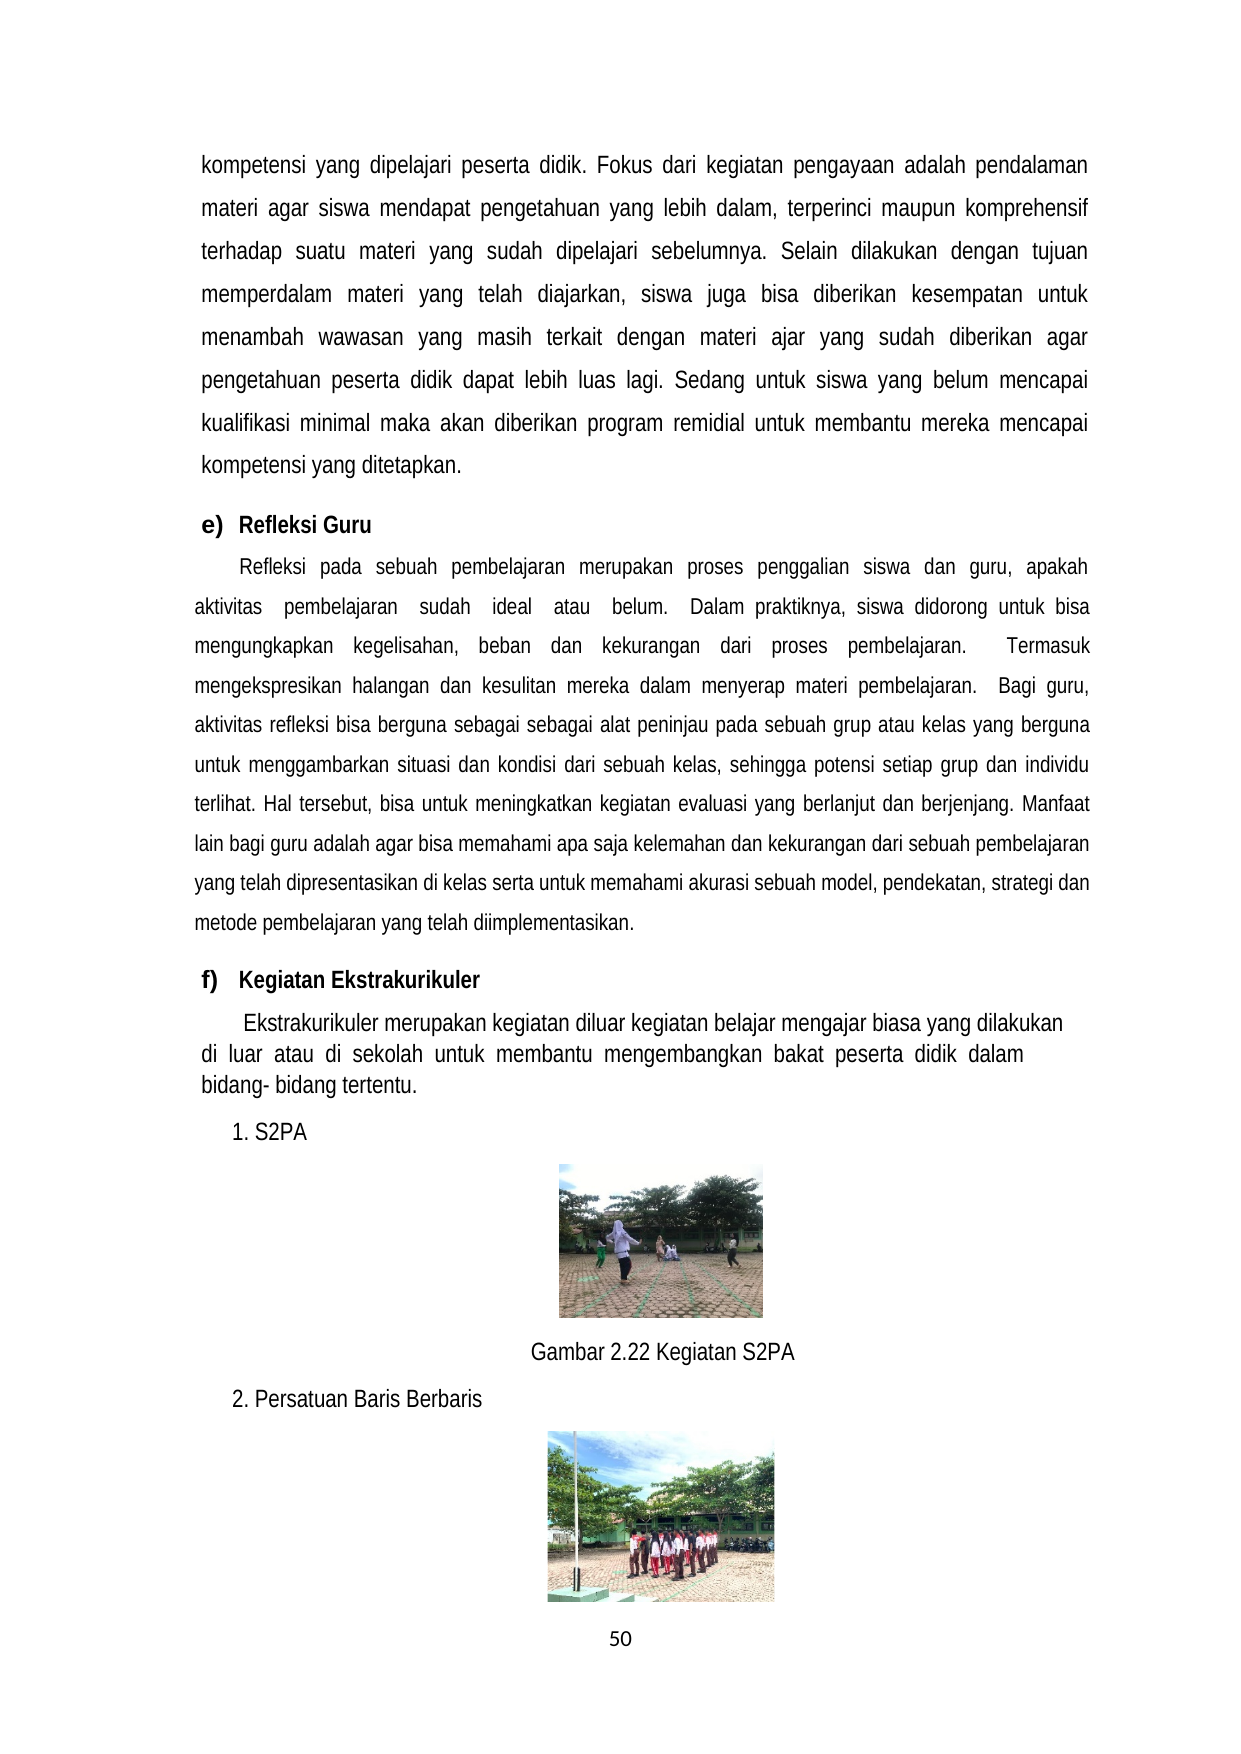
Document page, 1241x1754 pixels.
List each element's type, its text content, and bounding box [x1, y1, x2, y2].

list Kegiatan Ekstrakurikuler [201, 964, 1090, 993]
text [201, 150, 1090, 479]
text 2. Persatuan Baris Berbaris [201, 1384, 1090, 1413]
text Refleksi pada sebuah pembelajaran merupakan proses penggalian siswa dan guru, apakah aktivitas pembelajaran sudah ideal atau belum. Dalam praktiknya, siswa didorong untuk bisa mengungkapkan kegelisahan, beban dan kekurangan dari proses pembelajaran. Termasuk mengekspresikan halangan dan kesulitan mereka dalam menyerap materi pembelajaran. Bagi guru, aktivitas refleksi bisa berguna sebagai sebagai alat peninjau pada sebuah grup atau kelas yang berguna untuk menggambarkan situasi dan kondisi dari sebuah kelas, sehingga potensi setiap grup dan individu terlihat. Hal tersebut, bisa untuk meningkatkan kegiatan evaluasi yang berlanjut dan berjenjang. Manfaat lain bagi guru adalah agar bisa memahami apa saja kelemahan dan kekurangan dari sebuah pembelajaran yang telah dipresentasikan di kelas serta untuk memahami akurasi sebuah model, pendekatan, strategi dan metode pembelajaran yang telah diimplementasikan. [194, 553, 1090, 935]
list Refleksi Guru [201, 510, 1090, 539]
text Ekstrakurikuler merupakan kegiatan diluar kegiatan belajar mengajar biasa yang dilakukan di luar atau di sekolah untuk membantu mengembangkan bakat peserta didik dalam bidang- bidang tertentu. [201, 1008, 1090, 1098]
subtitle Gambar 2.22 Kegiatan S2PA [150, 1336, 1090, 1365]
picture [559, 1164, 763, 1318]
picture [547, 1431, 775, 1602]
text 1. S2PA [201, 1117, 1090, 1146]
